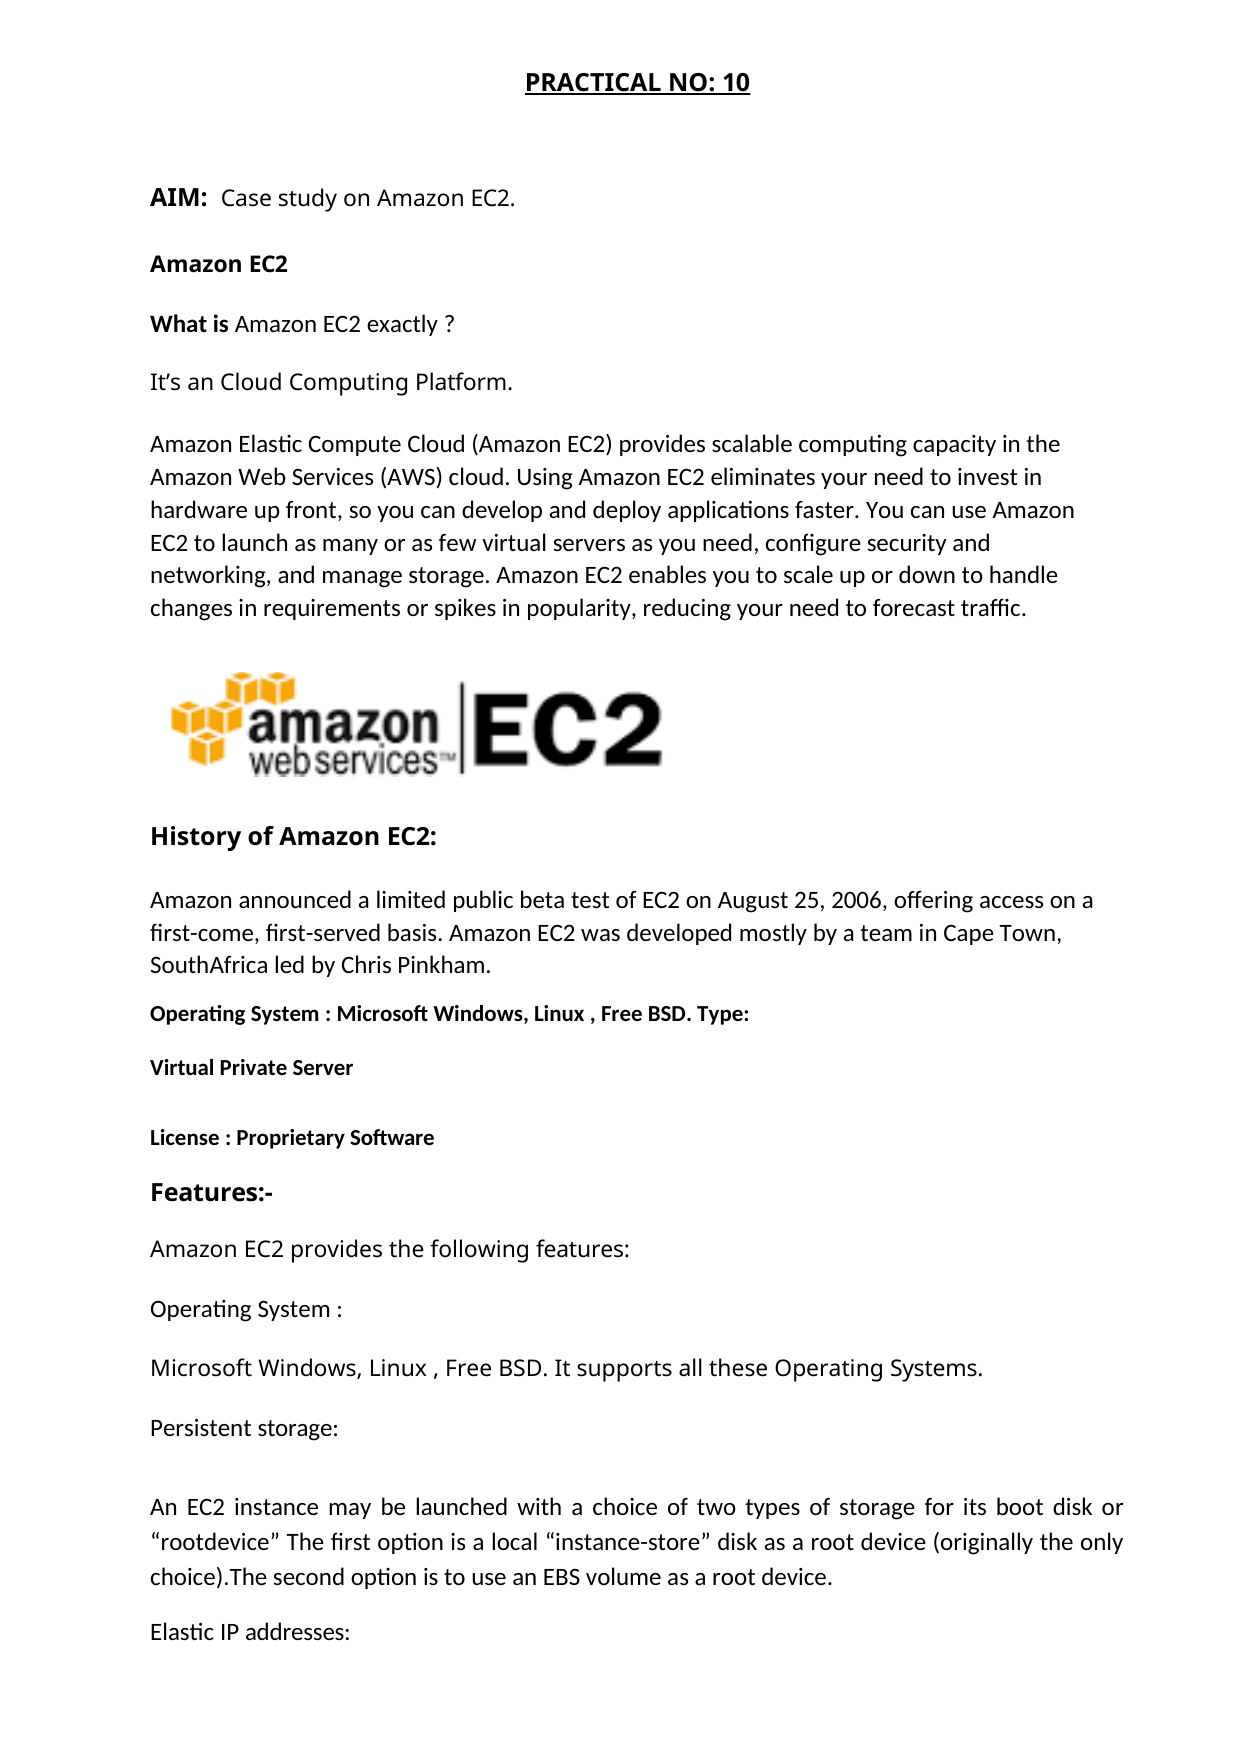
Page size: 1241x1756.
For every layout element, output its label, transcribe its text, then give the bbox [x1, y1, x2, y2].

text Amazon Elastic Compute Cloud (Amazon EC2) provides scalable computing capacity in the Amazon Web Services (AWS) cloud. Using Amazon EC2 eliminates your need to invest in hardware up front, so you can develop and deploy applications faster. You can use Amazon EC2 to launch as many or as few virtual servers as you need, configure security and networking, and manage storage. Amazon EC2 enables you to scale up or down to handle changes in requirements or spikes in popularity, reducing your need to forecast traffic. [150, 428, 1091, 623]
text Operating System : [150, 1294, 1240, 1324]
text It’s an Cloud Computing Platform. [150, 366, 1240, 397]
text Persistent storage: [150, 1412, 1240, 1443]
text Microsoft Windows, Linux , Free BSD. It supports all these Operating Systems. [150, 1351, 1240, 1383]
text AIM: Case study on Amazon EC2. [150, 179, 1240, 213]
text An EC2 instance may be launched with a choice of two types of storage for its boot disk or “rootdevice” The first option is a local “instance-store” disk as a root device (originally the only choice).The second option is to use an EBS volume as a root device. [150, 1492, 1125, 1592]
text Elastic IP addresses: [150, 1616, 1240, 1647]
subtitle Amazon EC2 [150, 248, 1240, 279]
picture [171, 672, 665, 777]
text Amazon EC2 provides the following features: [150, 1233, 1240, 1264]
text What is Amazon EC2 exactly ? [150, 308, 1240, 339]
subtitle PRACTICAL NO: 10 [518, 64, 757, 98]
subtitle History of Amazon EC2: [150, 819, 1240, 853]
text Operating System : Microsoft Windows, Linux , Free BSD. Type: Virtual Private Server [150, 999, 797, 1081]
text License : Proprietary Software [150, 1124, 1240, 1151]
text Amazon announced a limited public beta test of EC2 on August 25, 2006, offering access on a first-come, first-served basis. Amazon EC2 was developed mostly by a team in Cape Town, SouthAfrica led by Chris Pinkham. [150, 884, 1095, 980]
subtitle Features:- [150, 1174, 1240, 1208]
